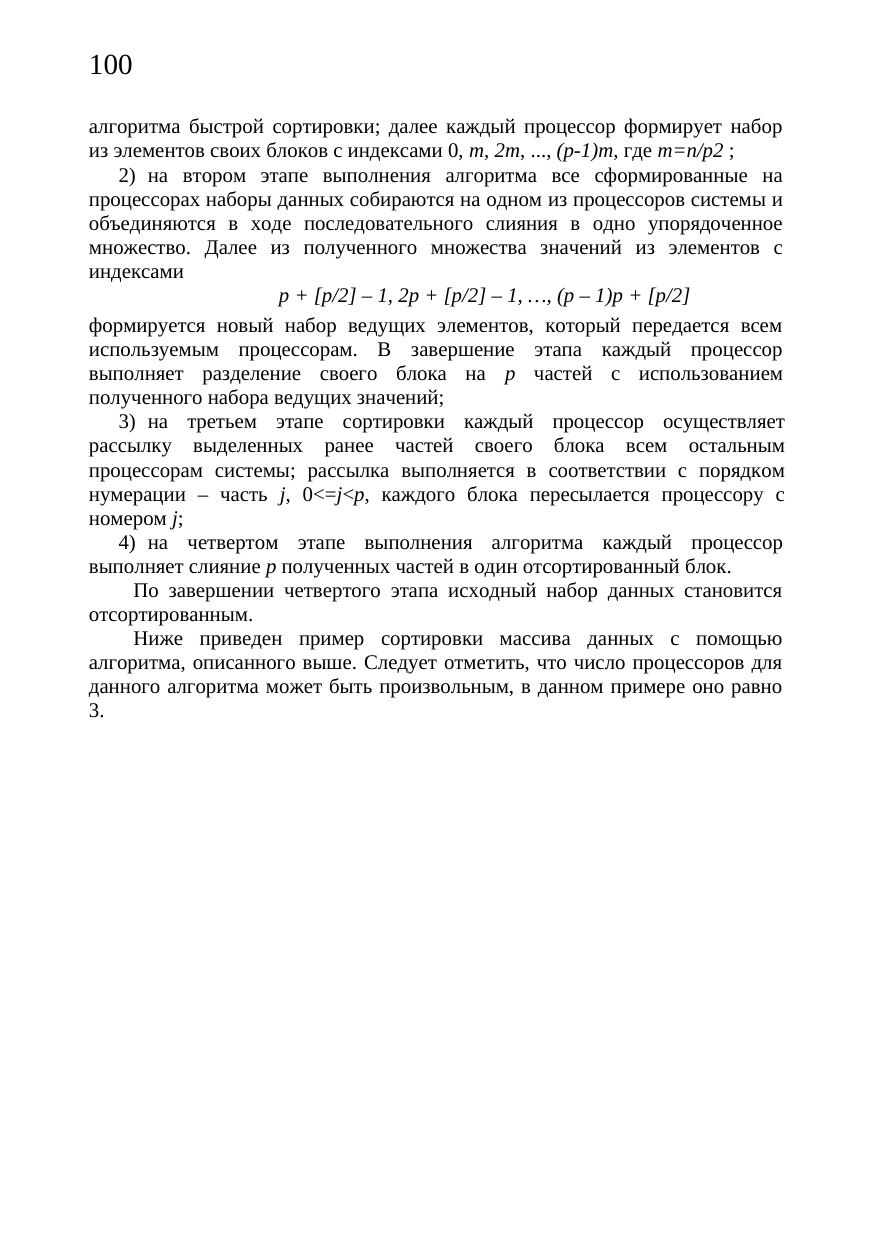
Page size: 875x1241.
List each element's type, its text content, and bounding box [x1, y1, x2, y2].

text p + [p/2] – 1, 2p + [p/2] – 1, …, (p – 1)p + [p/2] [186, 283, 785, 307]
text Ниже приведен пример сортировки массива данных с помощью алгоритма, описанного выше. Следует отметить, что число процессоров для данного алгоритма может быть произвольным, в данном примере оно равно 3. [89, 626, 783, 722]
list на третьем этапе сортировки каждый процессор осуществляет рассылку выделенных ранее частей своего блока всем остальным процессорам системы; рассылка выполняется в соответствии с порядком нумерации – часть j, 0<=j<p, каждого блока пересылается процессору с номером j; [89, 409, 785, 530]
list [89, 114, 783, 162]
list на втором этапе выполнения алгоритма все сформированные на процессорах наборы данных собираются на одном из процессоров системы и объединяются в ходе последовательного слияния в одно упорядоченное множество. Далее из полученного множества значений из элементов с индексами [89, 162, 783, 283]
text формируется новый набор ведущих элементов, который передается всем используемым процессорам. В завершение этапа каждый процессор выполняет разделение своего блока на p частей с использованием полученного набора ведущих значений; [89, 313, 783, 409]
text По завершении четвертого этапа исходный набор данных становится отсортированным. [89, 578, 783, 626]
list на четвертом этапе выполнения алгоритма каждый процессор выполняет слияние p полученных частей в один отсортированный блок. [89, 530, 783, 578]
